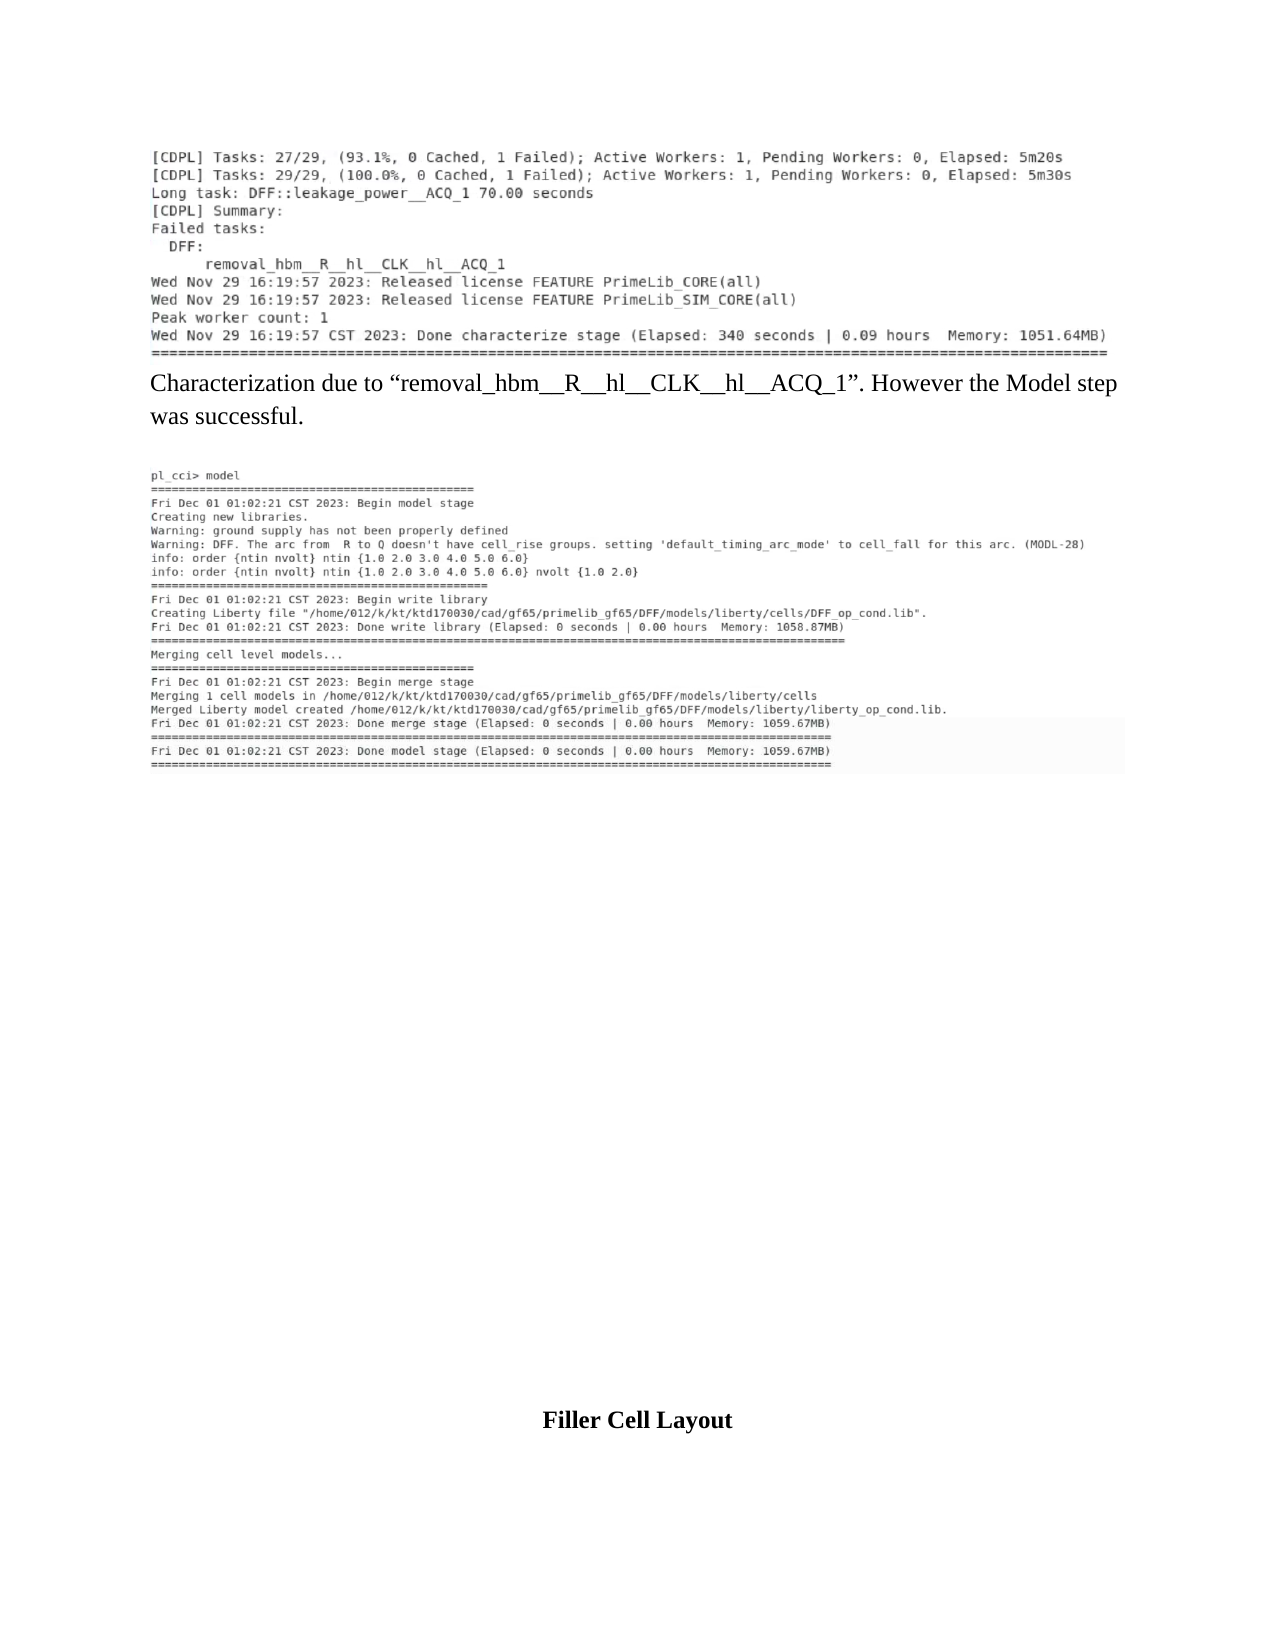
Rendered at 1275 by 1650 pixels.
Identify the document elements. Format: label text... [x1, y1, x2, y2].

picture [150, 467, 1125, 774]
text Characterization due to “removal_hbm__R__hl__CLK__hl__ACQ_1”. However the Model step was successful. [150, 368, 1125, 430]
picture [150, 150, 1125, 365]
text Filler Cell Layout [150, 1405, 1125, 1434]
